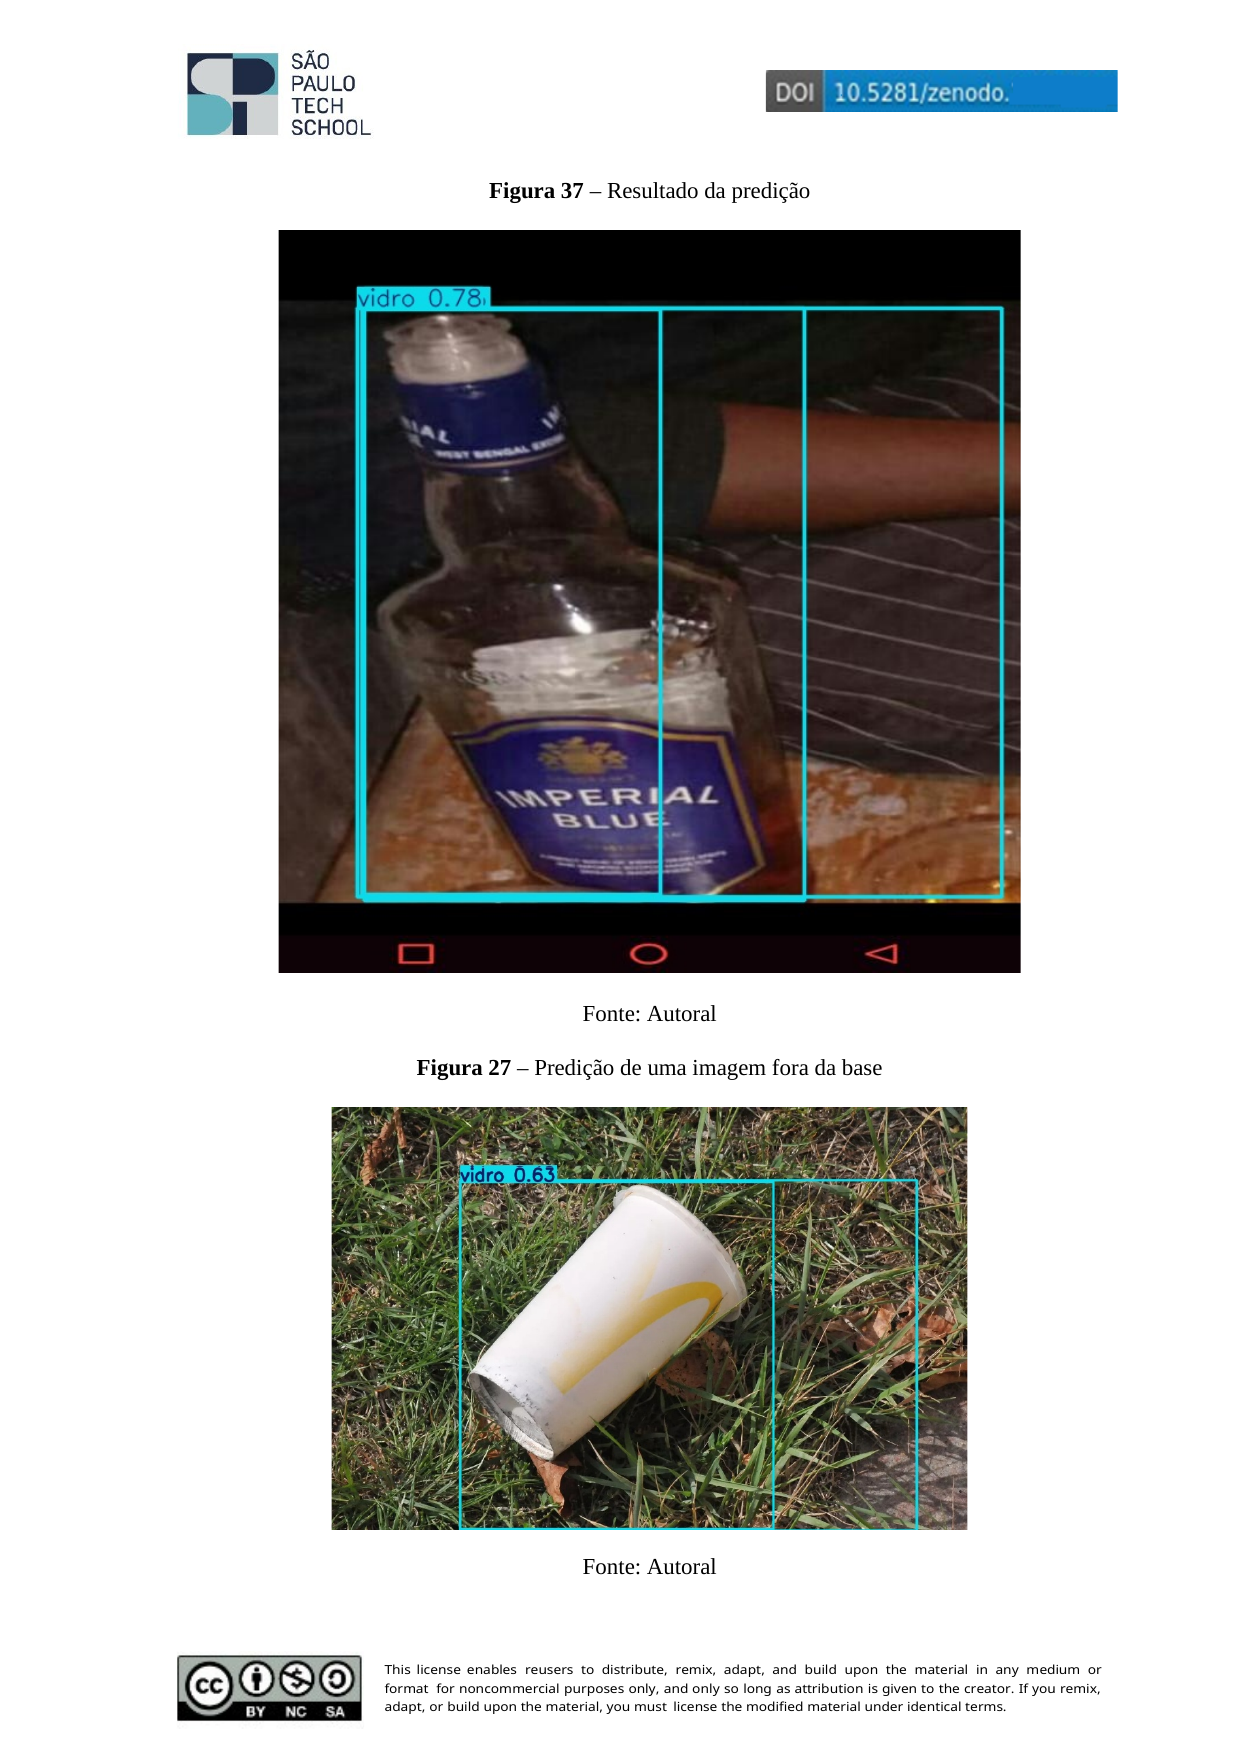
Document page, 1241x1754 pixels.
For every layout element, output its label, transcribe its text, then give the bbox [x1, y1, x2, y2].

text Figura 37 – Resultado da predição [177, 177, 1122, 203]
picture [177, 44, 374, 138]
picture [278, 230, 1021, 973]
text Fonte: Autoral [177, 1000, 1122, 1027]
text Figura 27 – Predição de uma imagem fora da base [177, 1054, 1122, 1080]
text Fonte: Autoral [177, 1553, 1122, 1579]
picture [176, 1651, 365, 1729]
picture [764, 70, 1118, 111]
picture [331, 1107, 968, 1530]
